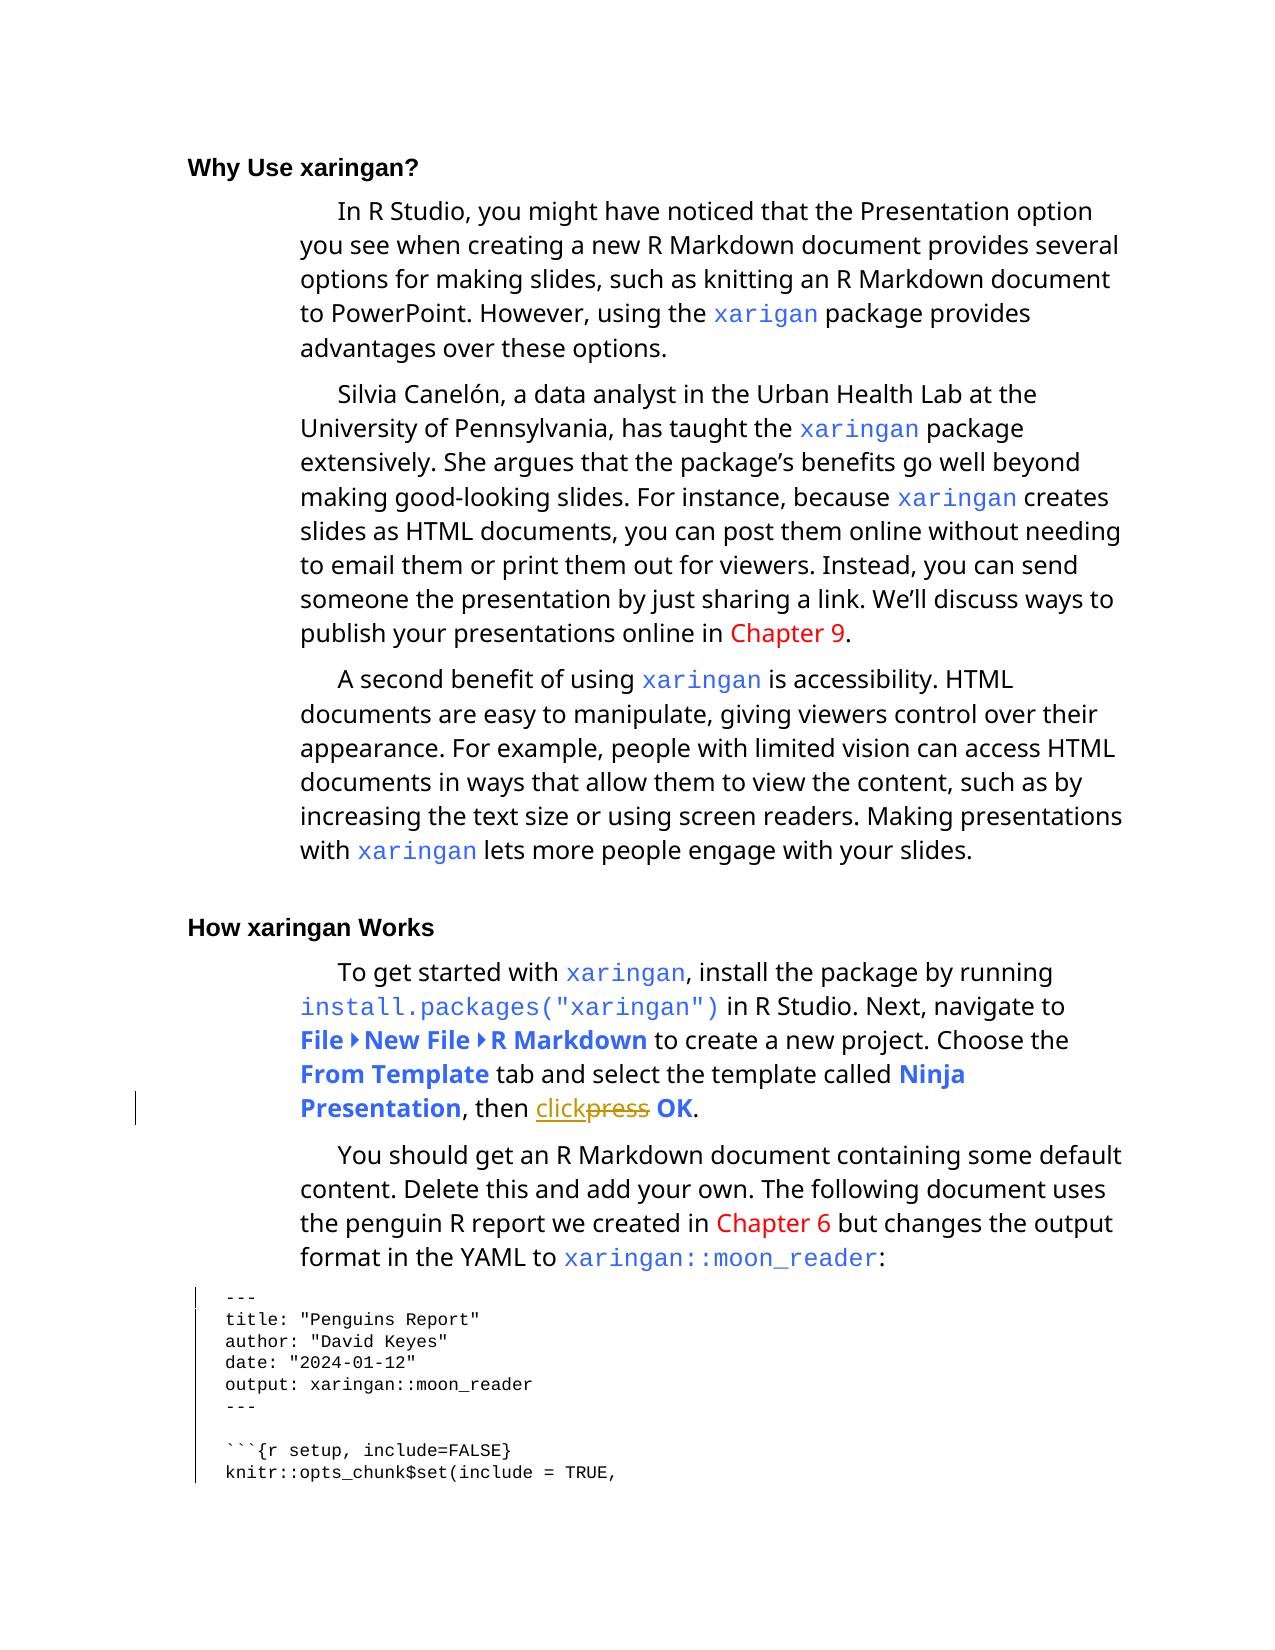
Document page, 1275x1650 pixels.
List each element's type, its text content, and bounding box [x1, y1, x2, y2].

text You should get an R Markdown document containing some default content. Delete this and add your own. The following document uses the penguin R report we created in Chapter 6 but changes the output format in the YAML to xaringan::moon_reader: [300, 1138, 1125, 1274]
text A second benefit of using xaringan is accessibility. HTML documents are easy to manipulate, giving viewers control over their appearance. For example, people with limited vision can access HTML documents in ways that allow them to view the content, such as by increasing the text size or using screen readers. Making presentations with xaringan lets more people engage with your slides. [300, 662, 1125, 867]
text ```{r setup, include=FALSE} [196, 1440, 1125, 1462]
text --- [196, 1396, 1125, 1418]
text output: xaringan::moon_reader [196, 1374, 1125, 1396]
text author: "David Keyes" [196, 1330, 1125, 1352]
text --- [196, 1287, 1125, 1308]
text How xaringan Works [187, 911, 1125, 942]
text knitr::opts_chunk$set(include = TRUE, [196, 1462, 1125, 1483]
text date: "2024-01-12" [196, 1352, 1125, 1374]
text To get started with xaringan, install the package by running install.packages("xaringan") in R Studio. Next, navigate to FileNew FileR Markdown to create a new project. Choose the From Template tab and select the template called Ninja Presentation, then OK. [300, 954, 1125, 1125]
text In R Studio, you might have noticed that the Presentation option you see when creating a new R Markdown document provides several options for making slides, such as knitting an R Markdown document to PowerPoint. However, using the xarigan package provides advantages over these options. [300, 194, 1125, 364]
text title: "Penguins Report" [196, 1308, 1125, 1330]
text Why Use xaringan? [187, 150, 1125, 181]
text Silvia Canelón, a data analyst in the Urban Health Lab at the University of Pennsylvania, has taught the xaringan package extensively. She argues that the package’s benefits go well beyond making good-looking slides. For instance, because xaringan creates slides as HTML documents, you can post them online without needing to email them or print them out for viewers. Instead, you can send someone the presentation by just sharing a link. We’ll discuss ways to publish your presentations online in Chapter 9. [300, 377, 1125, 650]
